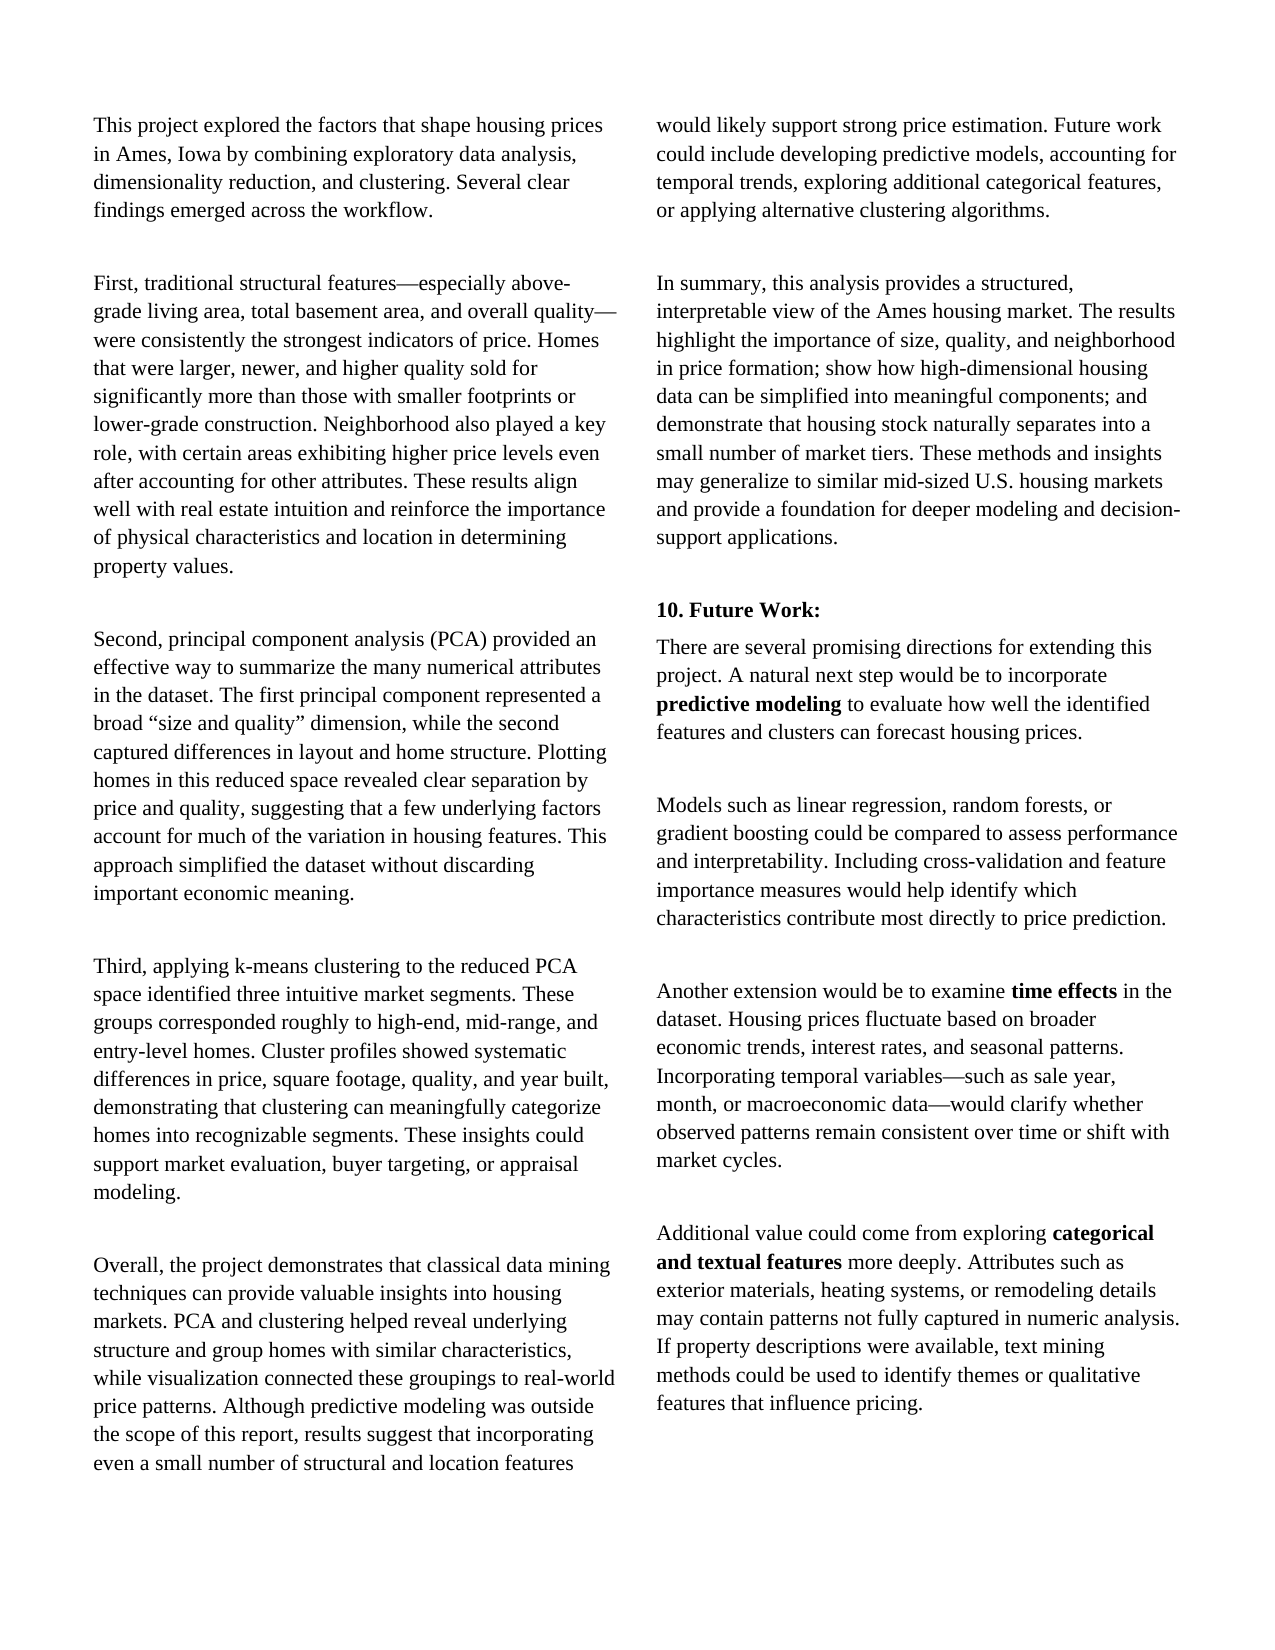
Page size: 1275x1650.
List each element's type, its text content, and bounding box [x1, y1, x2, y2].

text First, traditional structural features—especially above-grade living area, total basement area, and overall quality—were consistently the strongest indicators of price. Homes that were larger, newer, and higher quality sold for significantly more than those with smaller footprints or lower-grade construction. Neighborhood also played a key role, with certain areas exhibiting higher price levels even after accounting for other attributes. These results align well with real estate intuition and reinforce the importance of physical characteristics and location in determining property values. [93, 270, 619, 578]
text 10. Future Work: [656, 597, 1182, 623]
text Models such as linear regression, random forests, or gradient boosting could be compared to assess performance and interpretability. Including cross-validation and feature importance measures would help identify which characteristics contribute most directly to price prediction. [656, 792, 1182, 930]
text Second, principal component analysis (PCA) provided an effective way to summarize the many numerical attributes in the dataset. The first principal component represented a broad “size and quality” dimension, while the second captured differences in layout and home structure. Plotting homes in this reduced space revealed clear separation by price and quality, suggesting that a few underlying factors account for much of the variation in housing features. This approach simplified the dataset without discarding important economic meaning. [93, 626, 619, 905]
text Overall, the project demonstrates that classical data mining techniques can provide valuable insights into housing markets. PCA and clustering helped reveal underlying structure and group homes with similar characteristics, while visualization connected these groupings to real-world price patterns. Although predictive modeling was outside the scope of this report, results suggest that incorporating even a small number of structural and location features would likely support strong price estimation. Future work could include developing predictive models, accounting for temporal trends, exploring additional categorical features, or applying alternative clustering algorithms. [93, 1252, 619, 1475]
text Overall, the project demonstrates that classical data mining techniques can provide valuable insights into housing markets. PCA and clustering helped reveal underlying structure and group homes with similar characteristics, while visualization connected these groupings to real-world price patterns. Although predictive modeling was outside the scope of this report, results suggest that incorporating even a small number of structural and location features would likely support strong price estimation. Future work could include developing predictive models, accounting for temporal trends, exploring additional categorical features, or applying alternative clustering algorithms. [656, 112, 1182, 222]
text This project explored the factors that shape housing prices in Ames, Iowa by combining exploratory data analysis, dimensionality reduction, and clustering. Several clear findings emerged across the workflow. [93, 112, 619, 222]
text In summary, this analysis provides a structured, interpretable view of the Ames housing market. The results highlight the importance of size, quality, and neighborhood in price formation; show how high-dimensional housing data can be simplified into meaningful components; and demonstrate that housing stock naturally separates into a small number of market tiers. These methods and insights may generalize to similar mid-sized U.S. housing markets and provide a foundation for deeper modeling and decision-support applications. [656, 270, 1182, 549]
text There are several promising directions for extending this project. A natural next step would be to incorporate predictive modeling to evaluate how well the identified features and clusters can forecast housing prices. [656, 634, 1182, 744]
text Another extension would be to examine time effects in the dataset. Housing prices fluctuate based on broader economic trends, interest rates, and seasonal patterns. Incorporating temporal variables—such as sale year, month, or macroeconomic data—would clarify whether observed patterns remain consistent over time or shift with market cycles. [656, 978, 1182, 1172]
text Additional value could come from exploring categorical and textual features more deeply. Attributes such as exterior materials, heating systems, or remodeling details may contain patterns not fully captured in numeric analysis. If property descriptions were available, text mining methods could be used to identify themes or qualitative features that influence pricing. [656, 1220, 1182, 1415]
text Third, applying k-means clustering to the reduced PCA space identified three intuitive market segments. These groups corresponded roughly to high-end, mid-range, and entry-level homes. Cluster profiles showed systematic differences in price, square footage, quality, and year built, demonstrating that clustering can meaningfully categorize homes into recognizable segments. These insights could support market evaluation, buyer targeting, or appraisal modeling. [93, 953, 619, 1204]
